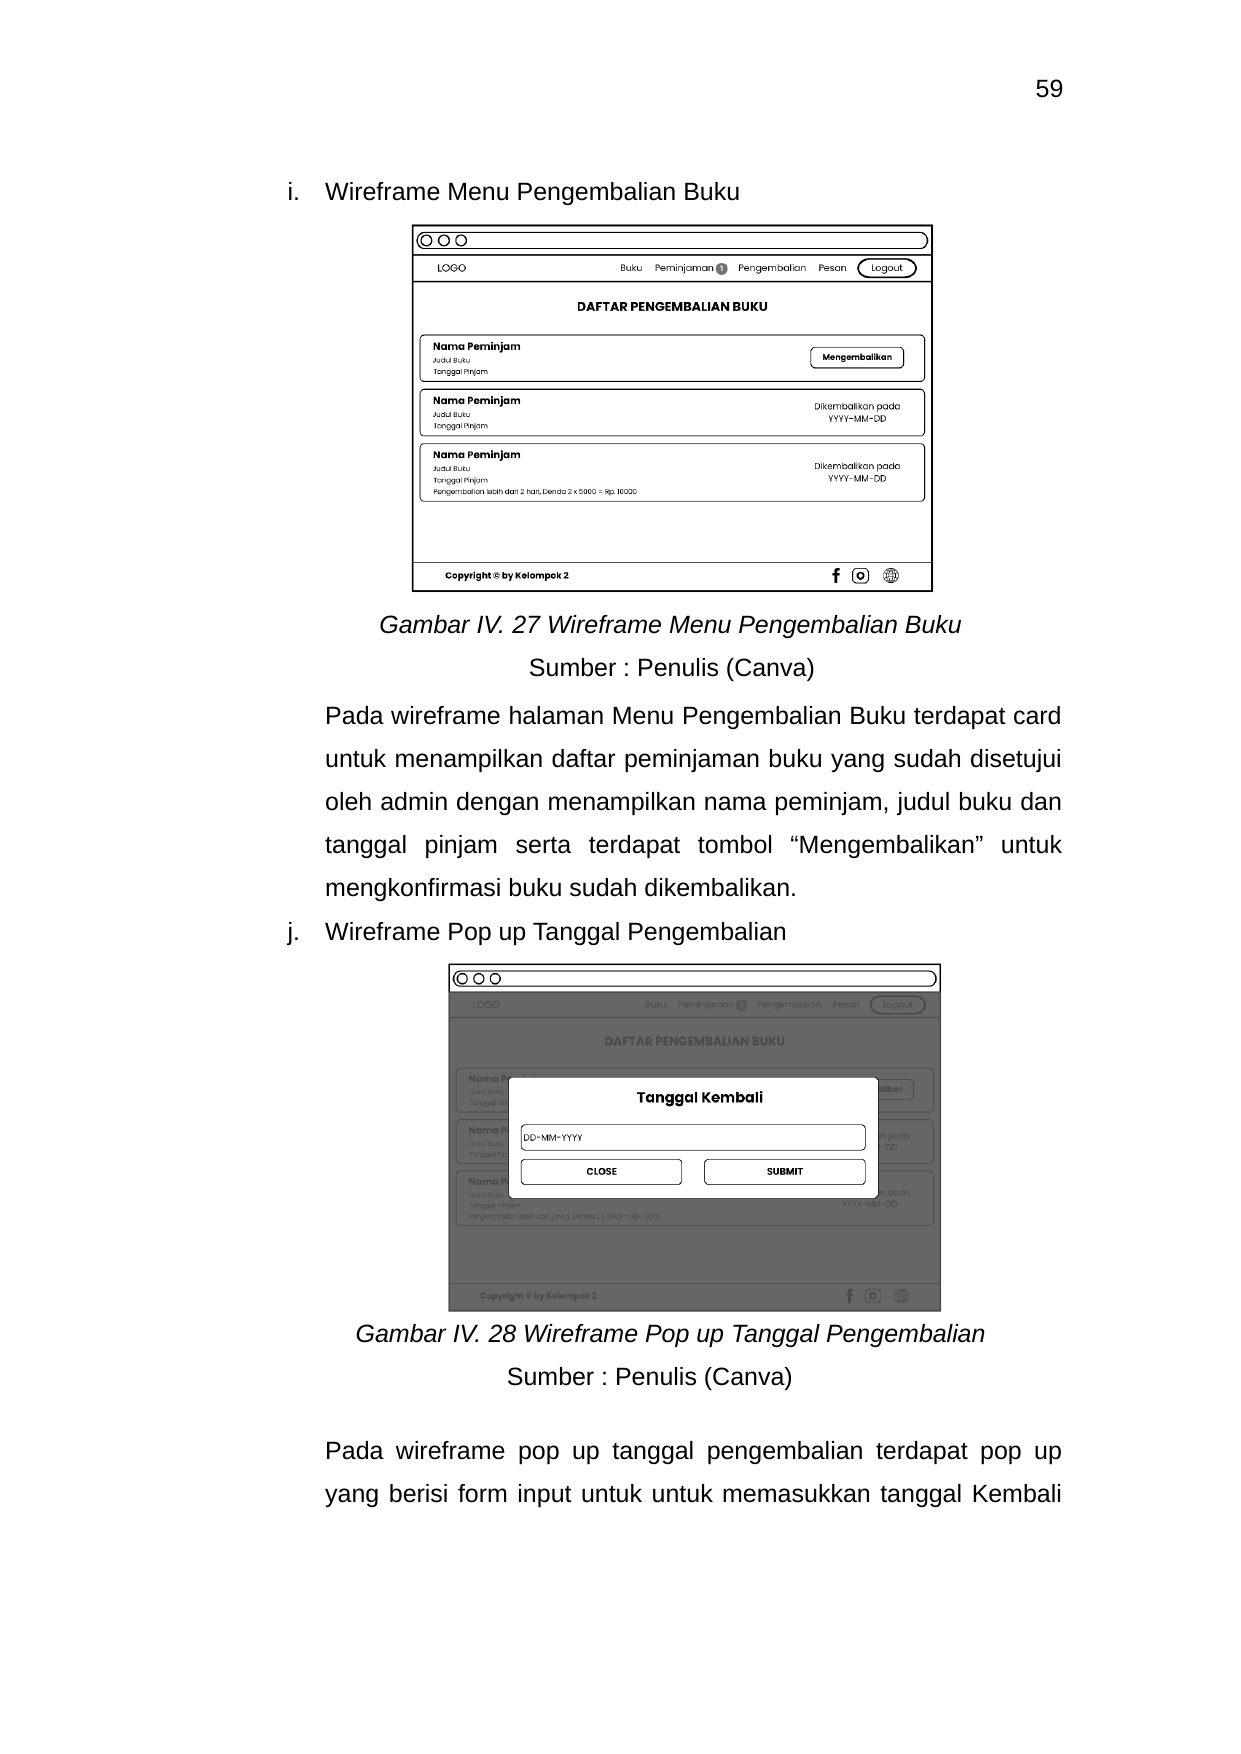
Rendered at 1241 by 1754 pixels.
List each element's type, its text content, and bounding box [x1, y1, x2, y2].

text Sumber : Penulis (Canva) [236, 1362, 1063, 1391]
list Wireframe Menu Pengembalian Buku [287, 177, 1063, 206]
list Wireframe Pop up Tanggal Pengembalian [287, 916, 1063, 945]
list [325, 1436, 1063, 1508]
text Pada wireframe halaman Menu Pengembalian Buku terdapat card untuk menampilkan daftar peminjaman buku yang sudah disetujui oleh admin dengan menampilkan nama peminjam, judul buku dan tanggal pinjam serta terdapat tombol “Mengembalikan” untuk mengkonfirmasi buku sudah dikembalikan. [325, 701, 1063, 902]
picture [406, 220, 938, 596]
text Sumber : Penulis (Canva) [281, 653, 1063, 682]
picture [443, 959, 945, 1315]
